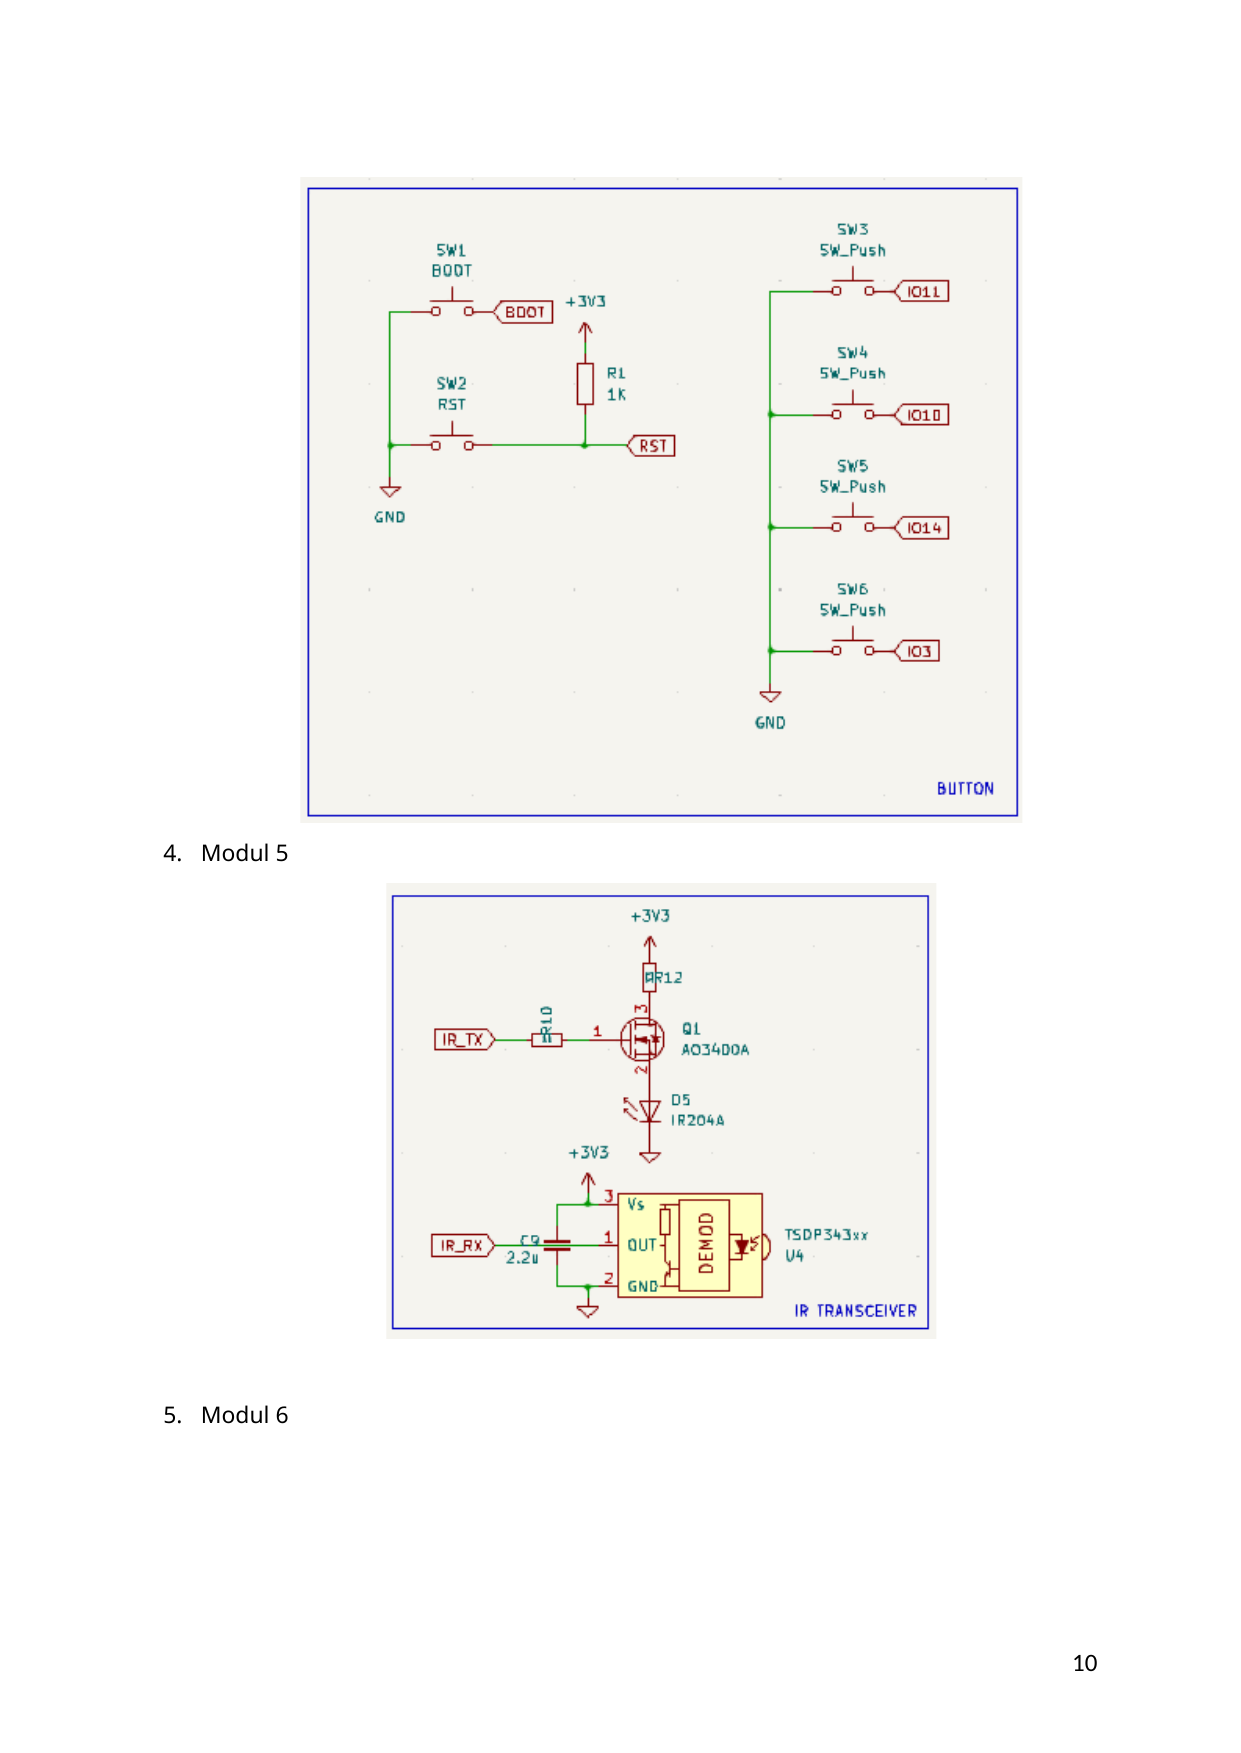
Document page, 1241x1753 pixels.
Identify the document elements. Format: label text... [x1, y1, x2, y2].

picture [300, 177, 1023, 823]
list Modul 6 [163, 1399, 1122, 1430]
list Modul 5 [163, 837, 1122, 868]
picture [386, 883, 937, 1339]
